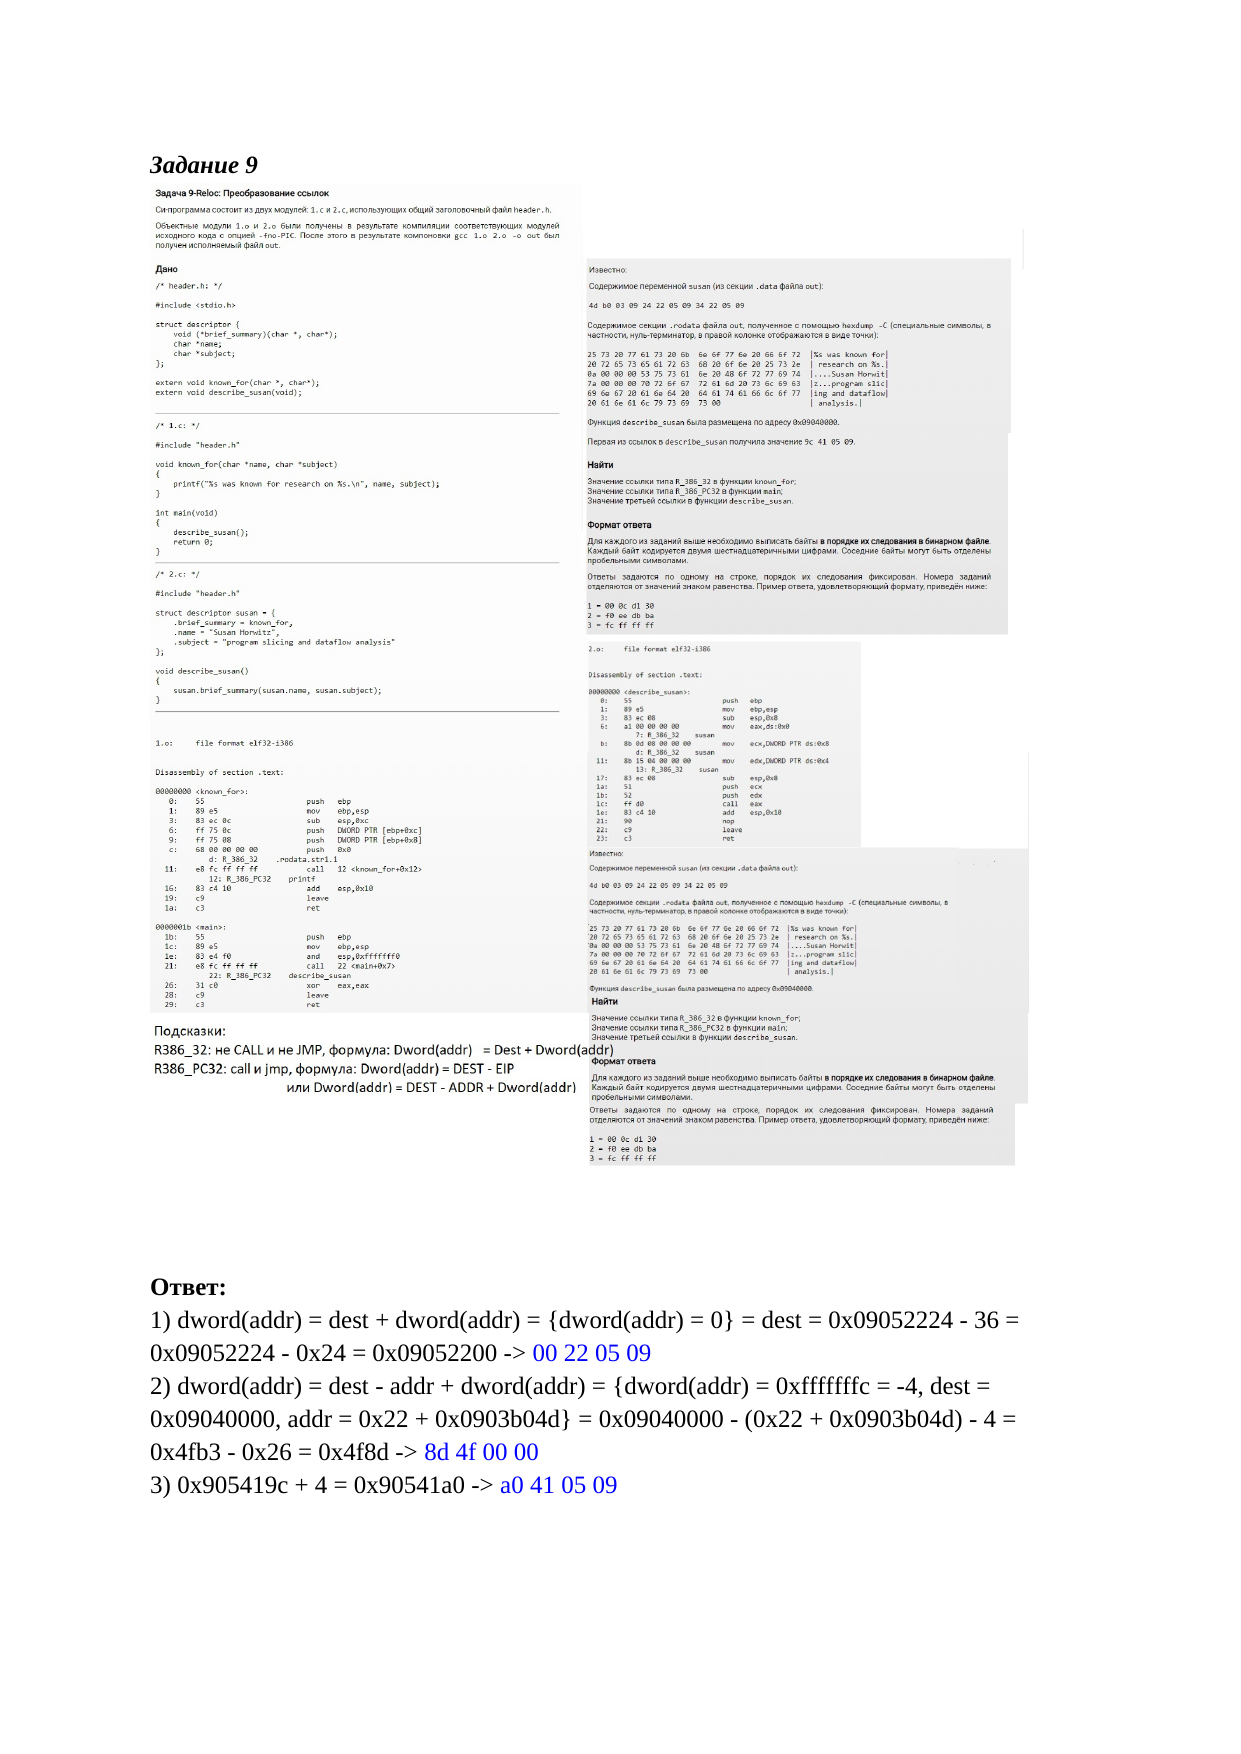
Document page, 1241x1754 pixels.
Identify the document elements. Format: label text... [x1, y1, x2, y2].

text Ответ: [150, 1272, 1090, 1301]
text 2) dword(addr) = dest - addr + dword(addr) = {dword(addr) = 0xfffffffc = -4, dest = 0x09040000, addr = 0x22 + 0x0903b04d} = 0x09040000 - (0x22 + 0x0903b04d) - 4 = 0x4fb3 - 0x26 = 0x4f8d -> 8d 4f 00 00 [150, 1371, 1090, 1466]
text 1) dword(addr) = dest + dword(addr) = {dword(addr) = 0} = dest = 0x09052224 - 36 = 0x09052224 - 0х24 = 0x09052200 -> 00 22 05 09 [150, 1305, 1090, 1367]
text 3) 0x905419c + 4 = 0x90541а0 -> a0 41 05 09 [150, 1470, 1090, 1499]
text Задание 9 [150, 150, 1090, 179]
picture [150, 183, 1091, 1269]
